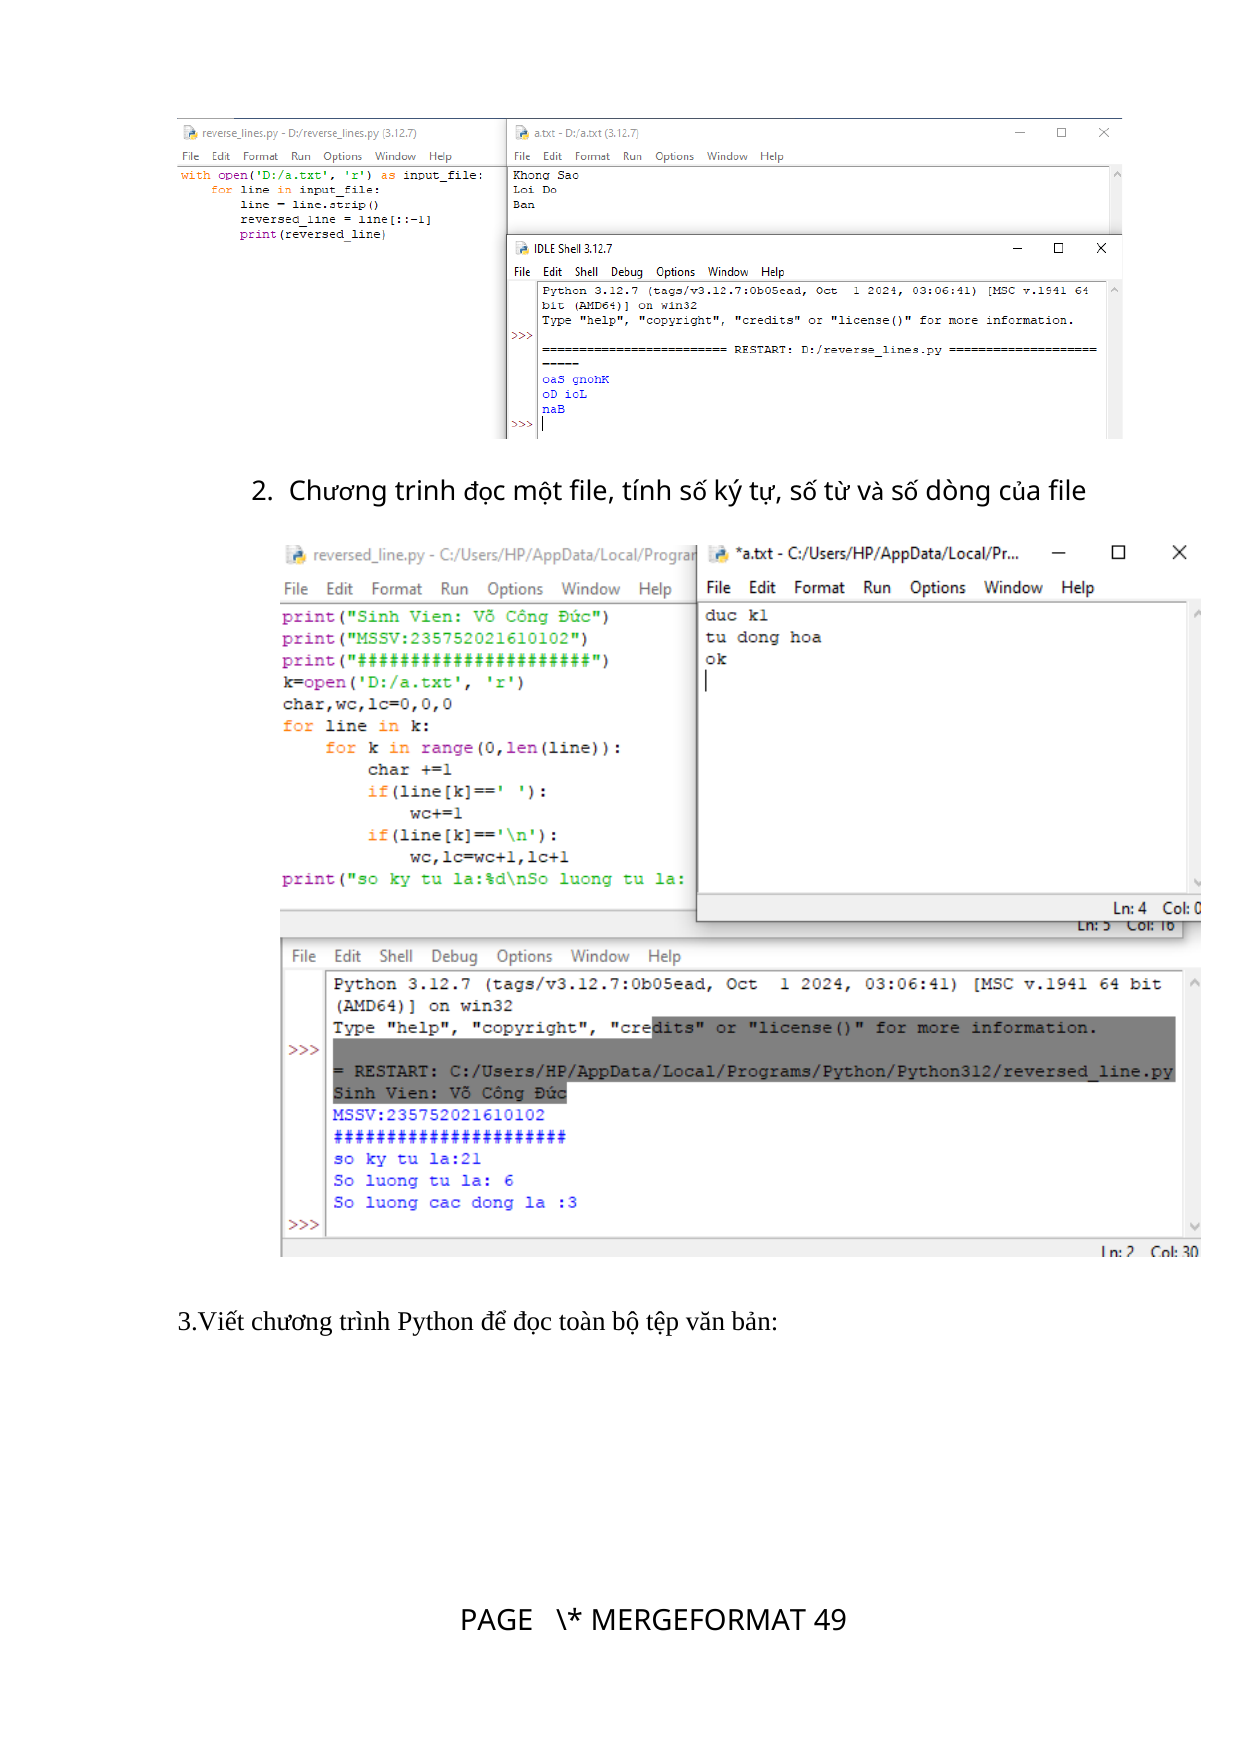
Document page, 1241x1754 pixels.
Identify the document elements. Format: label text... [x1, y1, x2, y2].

picture [280, 545, 1201, 1257]
picture [177, 118, 1123, 439]
text 3.Viết chương trình Python để đọc toàn bộ tệp văn bản: [177, 1306, 1122, 1337]
list Chương trinh đọc một file, tính số ký tự, số từ và số dòng của file [251, 471, 1122, 508]
